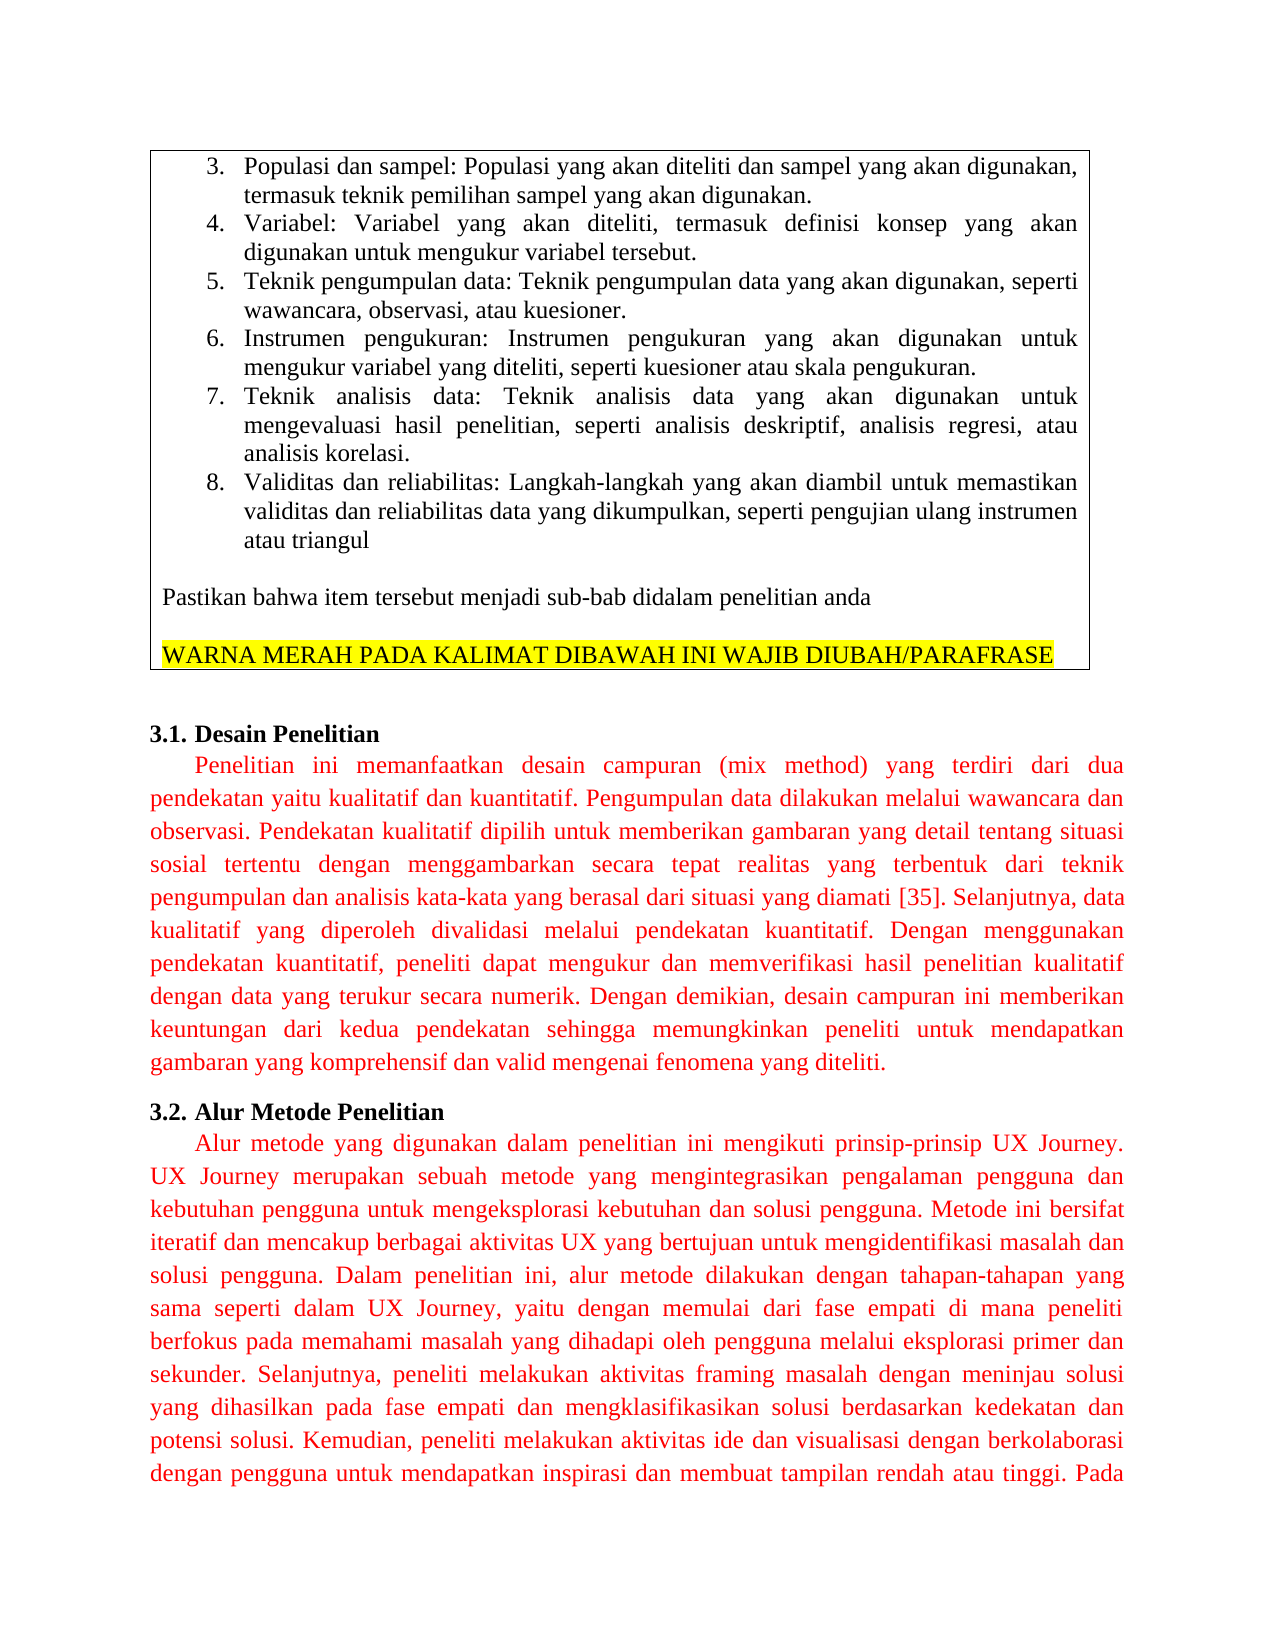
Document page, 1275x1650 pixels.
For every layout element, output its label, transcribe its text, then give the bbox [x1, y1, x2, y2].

text Penelitian ini memanfaatkan desain campuran (mix method) yang terdiri dari dua pendekatan yaitu kualitatif dan kuantitatif. Pengumpulan data dilakukan melalui wawancara dan observasi. Pendekatan kualitatif dipilih untuk memberikan gambaran yang detail tentang situasi sosial tertentu dengan menggambarkan secara tepat realitas yang terbentuk dari teknik pengumpulan dan analisis kata-kata yang berasal dari situasi yang diamati [35]. Selanjutnya, data kualitatif yang diperoleh divalidasi melalui pendekatan kuantitatif. Dengan menggunakan pendekatan kuantitatif, peneliti dapat mengukur dan memverifikasi hasil penelitian kualitatif dengan data yang terukur secara numerik. Dengan demikian, desain campuran ini memberikan keuntungan dari kedua pendekatan sehingga memungkinkan peneliti untuk mendapatkan gambaran yang komprehensif dan valid mengenai fenomena yang diteliti. [150, 750, 1125, 1076]
subtitle Desain Penelitian [149, 719, 1125, 748]
subtitle Alur Metode Penelitian [149, 1097, 1125, 1126]
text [150, 1128, 1125, 1487]
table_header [151, 151, 1089, 668]
